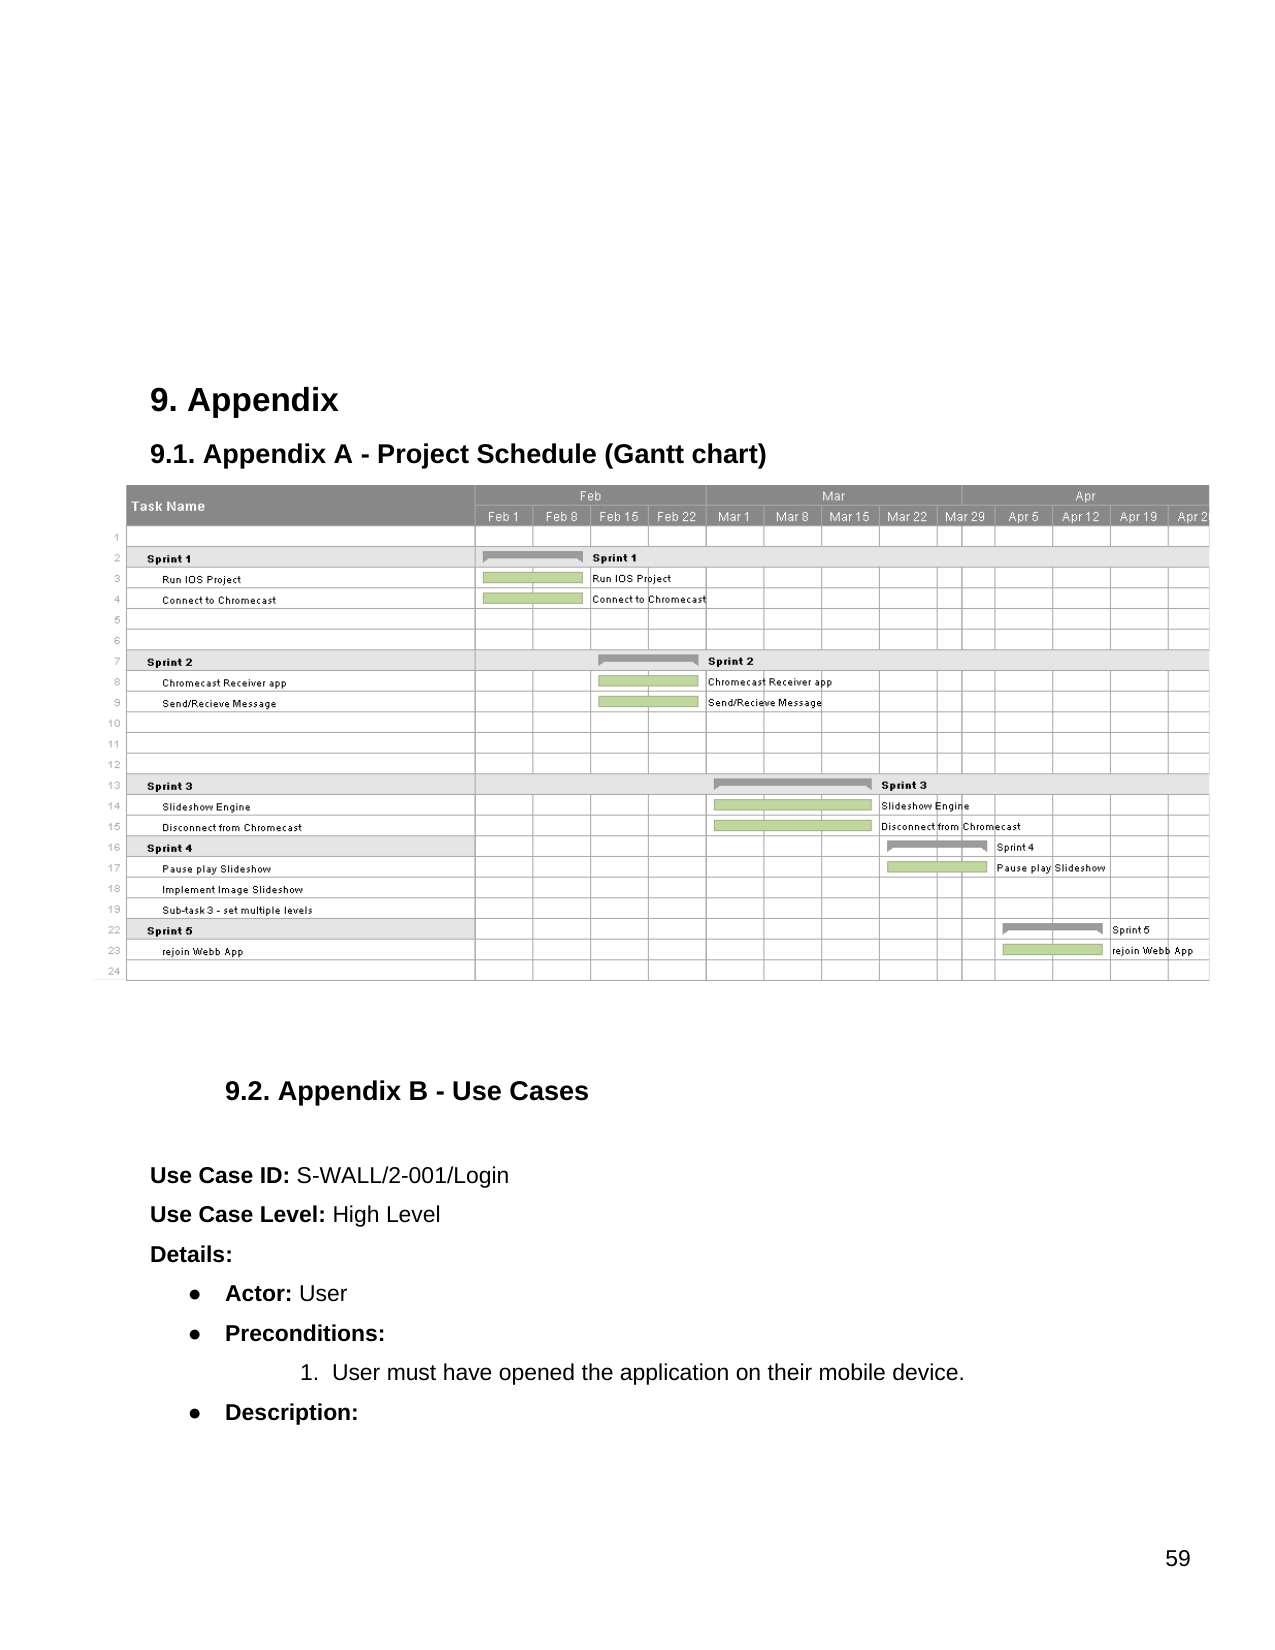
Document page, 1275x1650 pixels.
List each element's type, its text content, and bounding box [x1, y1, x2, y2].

text 9. Appendix [150, 380, 1191, 419]
text 1. User must have opened the application on their mobile device. [225, 1359, 1191, 1385]
list Actor: User [188, 1280, 1191, 1306]
list Description: [188, 1398, 1191, 1425]
text 9.1. Appendix A - Project Schedule (Gantt chart) [150, 438, 1191, 469]
list Preconditions: [188, 1319, 1191, 1346]
text Use Case Level: High Level [150, 1201, 1191, 1227]
text Details: [150, 1241, 1191, 1267]
text Use Case ID: S-WALL/2-001/Login [150, 1162, 1191, 1188]
text 9.2. Appendix B - Use Cases [150, 1075, 1191, 1107]
picture [93, 485, 1210, 981]
